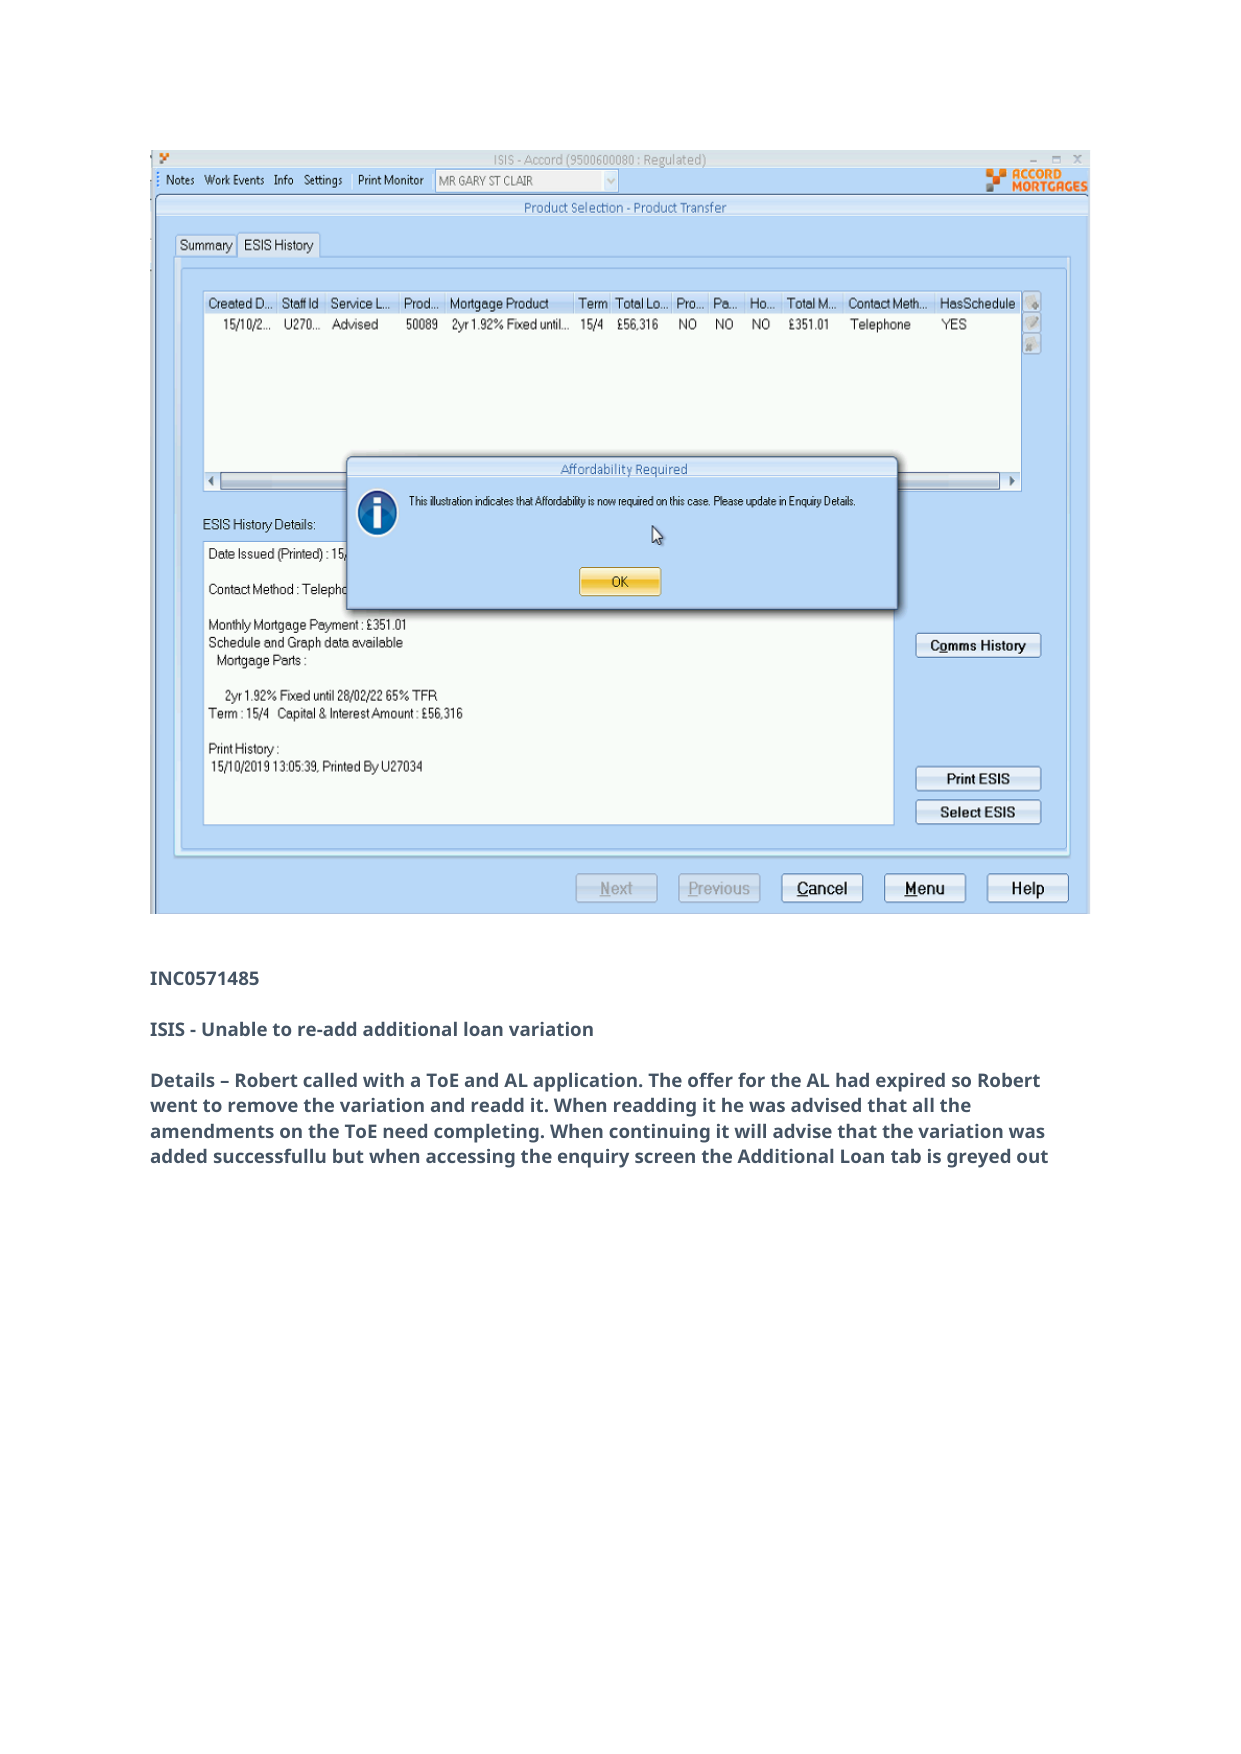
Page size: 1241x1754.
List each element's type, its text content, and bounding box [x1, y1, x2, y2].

text Details – Robert called with a ToE and AL application. The offer for the AL had expired so Robert went to remove the variation and readd it. When readding it he was advised that all the amendments on the ToE need completing. When continuing it will advise that the variation was added successfullu but when accessing the enquiry screen the Additional Loan tab is greyed out [150, 1067, 1090, 1169]
text INC0571485 [150, 965, 1090, 990]
text ISIS - Unable to re-add additional loan variation [150, 1016, 1090, 1041]
picture [150, 150, 1091, 914]
